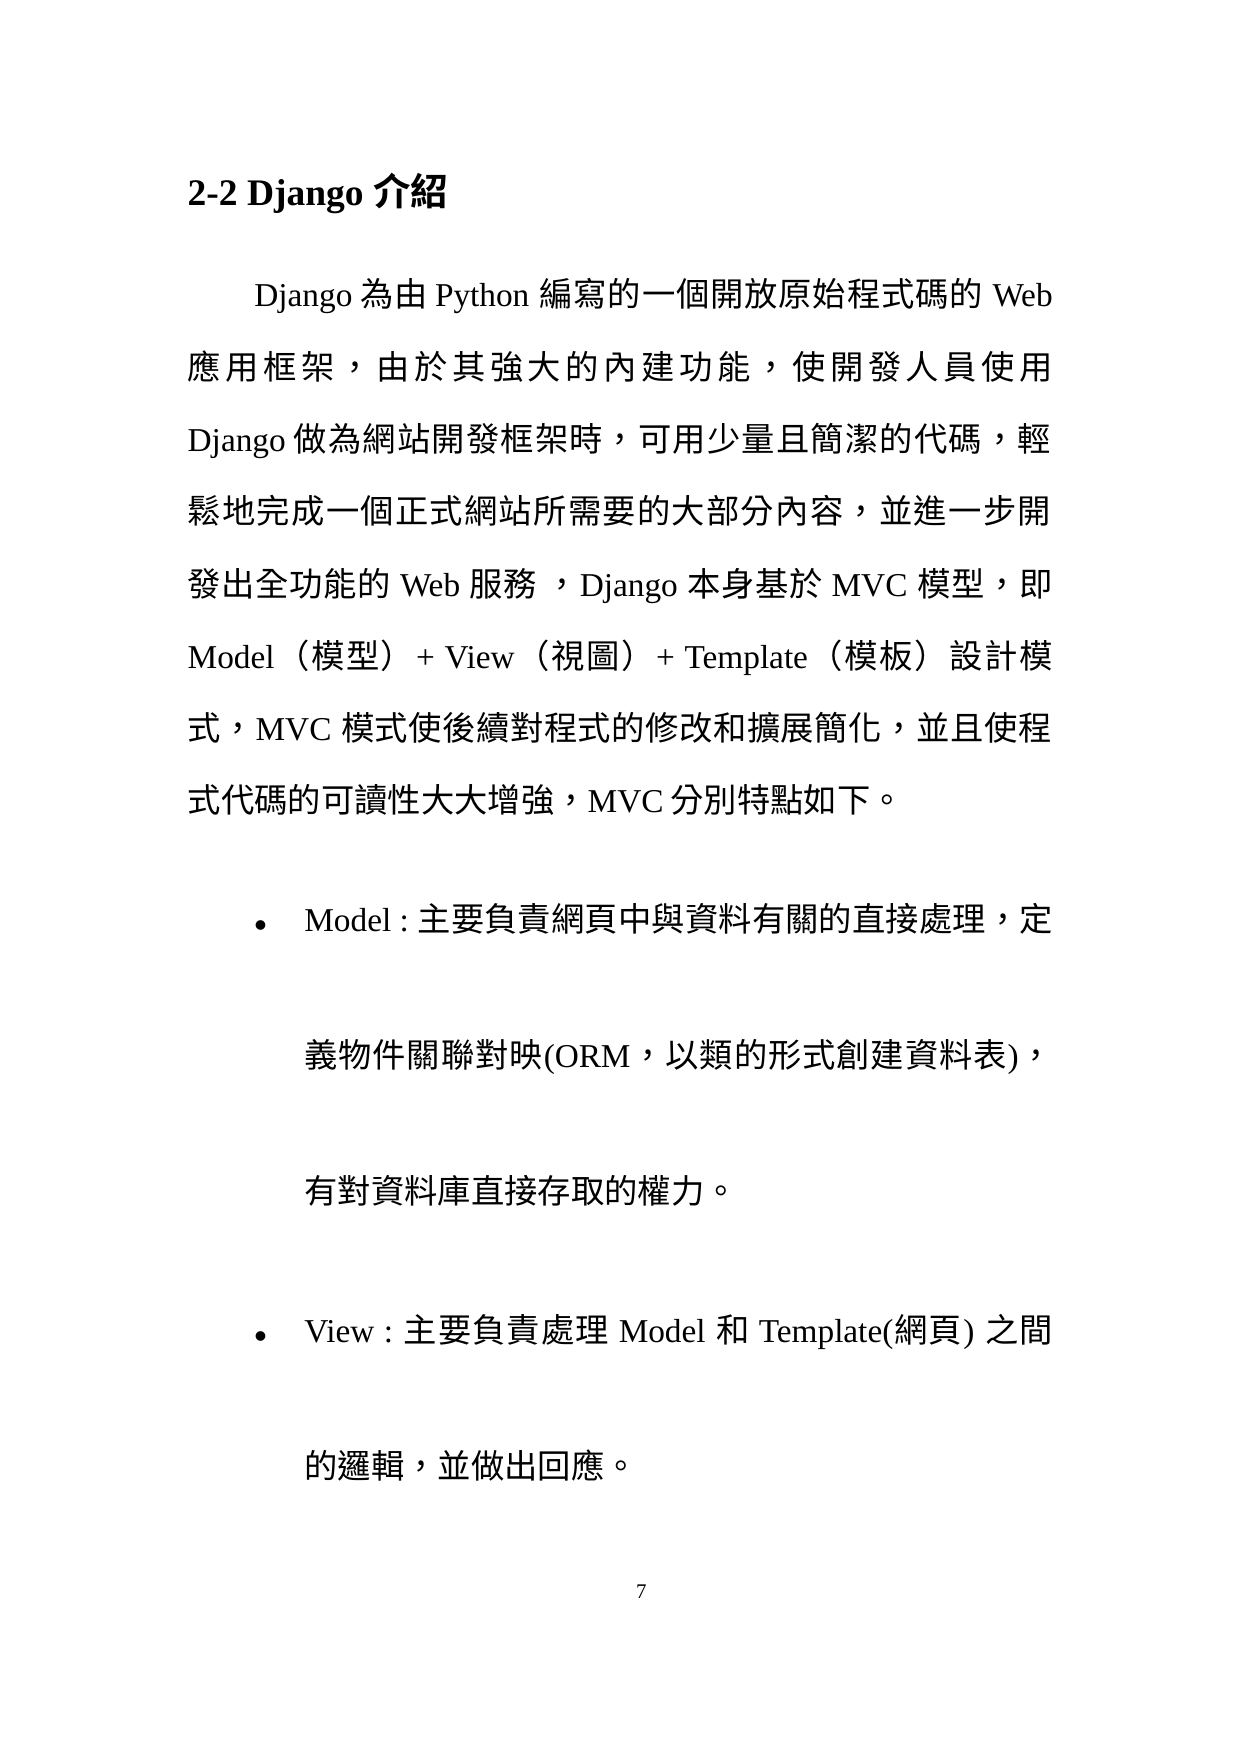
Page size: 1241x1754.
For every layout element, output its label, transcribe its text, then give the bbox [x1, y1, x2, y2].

text 2-2 Django 介紹 [187, 162, 1053, 216]
text Django為由Python 編寫的一個開放原始程式碼的 Web 應用框架，由於其強大的內建功能，使開發人員使用Django做為網站開發框架時，可用少量且簡潔的代碼，輕鬆地完成一個正式網站所需要的大部分內容，並進一步開發出全功能的 Web 服務 ，Django 本身基於 MVC 模型，即 Model（模型）+ View（視圖）+ Template（模板）設計模式，MVC 模式使後續對程式的修改和擴展簡化，並且使程式代碼的可讀性大大增強，MVC分別特點如下。 [187, 268, 1053, 822]
list Model : 主要負責網頁中與資料有關的直接處理，定義物件關聯對映(ORM，以類的形式創建資料表)，有對資料庫直接存取的權力。 [254, 872, 1053, 1234]
list View : 主要負責處理 Model 和 Template(網頁) 之間的邏輯，並做出回應。 [254, 1283, 1053, 1510]
